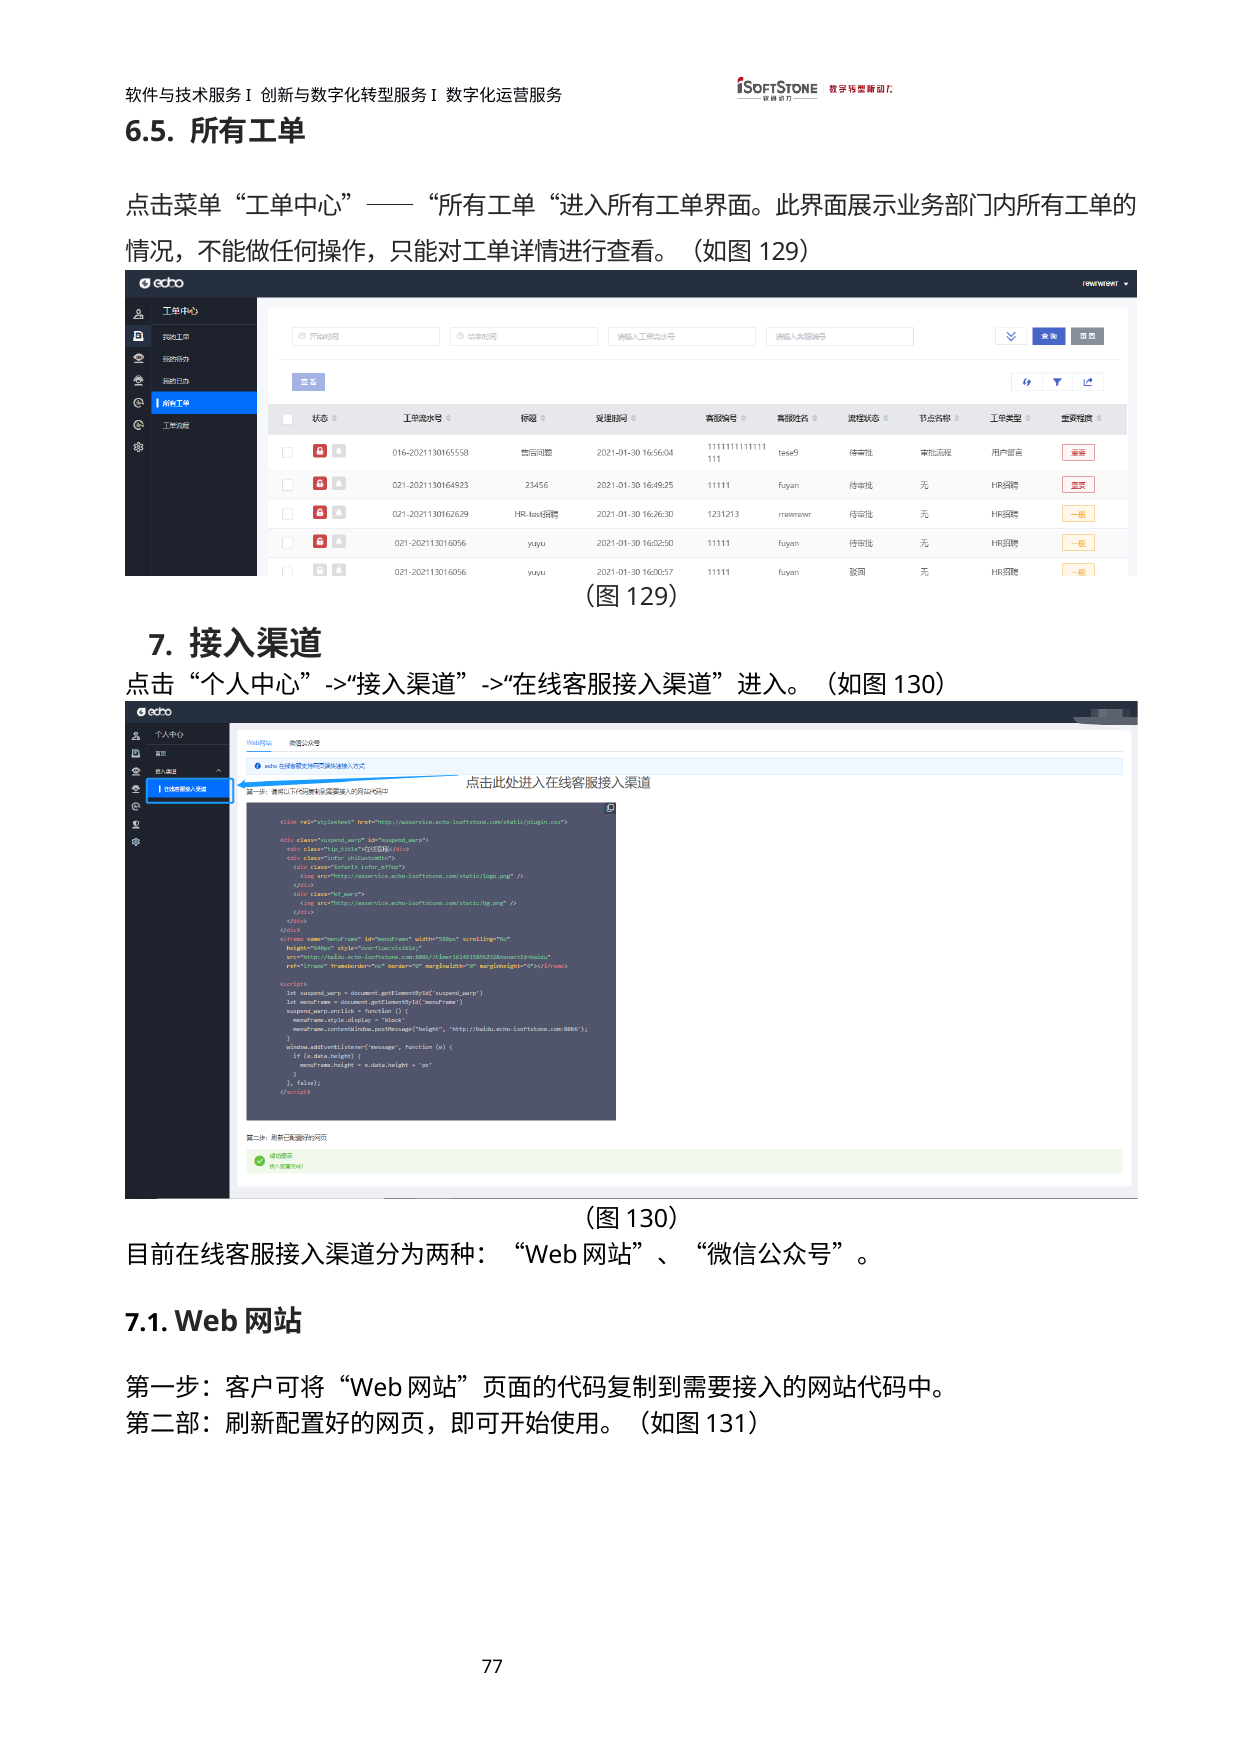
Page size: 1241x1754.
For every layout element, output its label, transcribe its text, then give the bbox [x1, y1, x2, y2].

text 目前在线客服接入渠道分为两种：“Web网站”、“微信公众号”。 [125, 1235, 1138, 1271]
picture [125, 701, 1138, 1199]
subtitle 所有工单 [125, 108, 1138, 150]
subtitle 接入渠道 [148, 617, 1138, 665]
picture [737, 77, 893, 101]
text （图130） [125, 1199, 1138, 1235]
text 第一步：客户可将“Web网站”页面的代码复制到需要接入的网站代码中。 [125, 1367, 1138, 1404]
text （图 129） [125, 576, 1138, 613]
text 第二部：刷新配置好的网页，即可开始使用。（如图131） [125, 1404, 1138, 1440]
text 点击菜单“工单中心”——“所有工单“进入所有工单界面。此界面展示业务部门内所有工单的情况，不能做任何操作，只能对工单详情进行查看。（如图 129） [125, 177, 1138, 269]
text 点击“个人中心”->“接入渠道”->“在线客服接入渠道”进入。（如图130） [125, 665, 1138, 701]
picture [125, 270, 1137, 576]
subtitle Web网站 [125, 1298, 1138, 1340]
